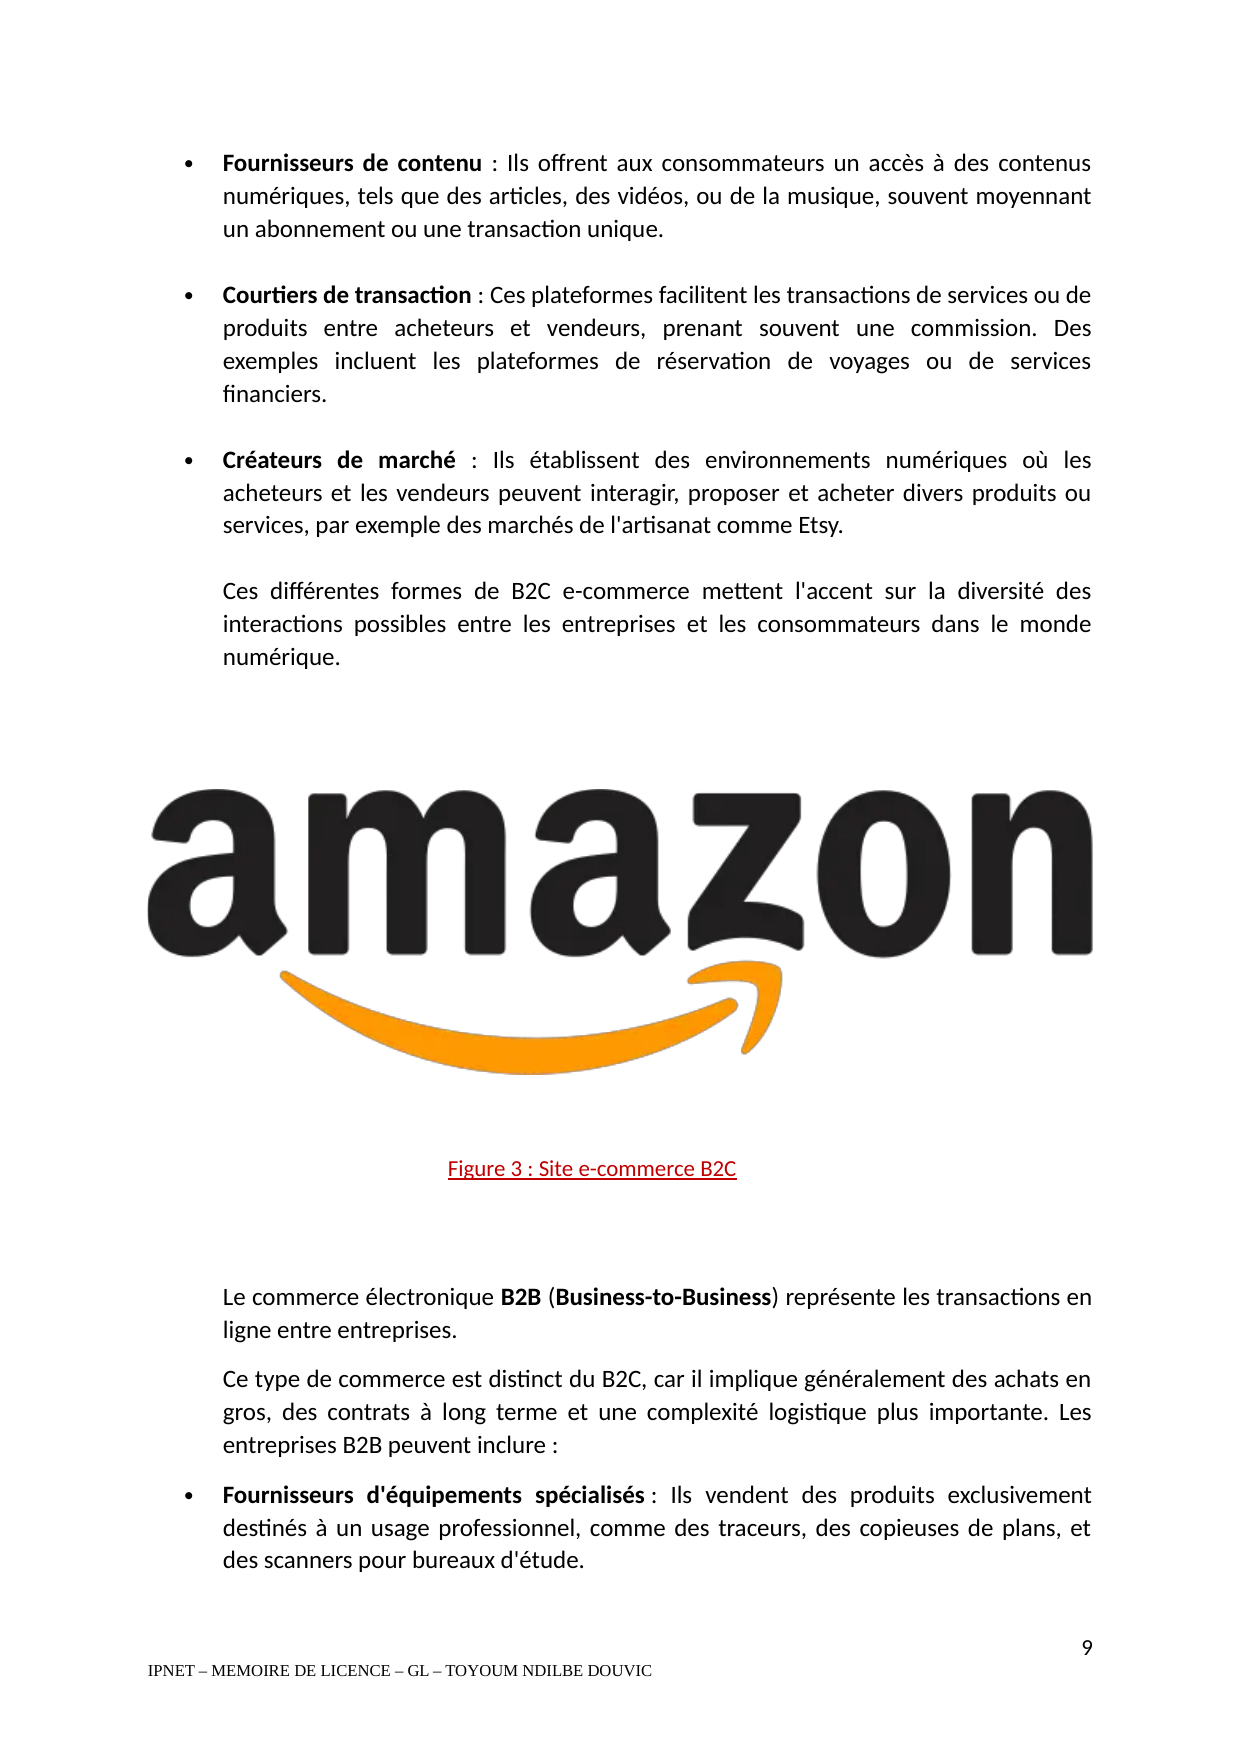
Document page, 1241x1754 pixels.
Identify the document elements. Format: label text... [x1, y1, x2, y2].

list Courtiers de transaction : Ces plateformes facilitent les transactions de services ou de produits entre acheteurs et vendeurs, prenant souvent une commission. Des exemples incluent les plateformes de réservation de voyages ou de services financiers. [185, 279, 1093, 408]
text Le commerce électronique B2B (Business-to-Business) représente les transactions en ligne entre entreprises. [223, 1281, 1093, 1344]
list Créateurs de marché : Ils établissent des environnements numériques où les acheteurs et les vendeurs peuvent interagir, proposer et acheter divers produits ou services, par exemple des marchés de l'artisanat comme Etsy. [185, 444, 1093, 540]
list Figure 3 : Site e-commerce B2C [373, 1154, 1093, 1182]
list Ces différentes formes de B2C e-commerce mettent l'accent sur la diversité des interactions possibles entre les entreprises et les consommateurs dans le monde numérique. [223, 576, 1093, 672]
picture [147, 789, 1093, 1075]
list Fournisseurs de contenu : Ils offrent aux consommateurs un accès à des contenus numériques, tels que des articles, des vidéos, ou de la musique, souvent moyennant un abonnement ou une transaction unique. [185, 148, 1093, 244]
list Fournisseurs d'équipements spécialisés : Ils vendent des produits exclusivement destinés à un usage professionnel, comme des traceurs, des copieuses de plans, et des scanners pour bureaux d'étude. [185, 1479, 1093, 1575]
text Ce type de commerce est distinct du B2C, car il implique généralement des achats en gros, des contrats à long terme et une complexité logistique plus importante. Les entreprises B2B peuvent inclure : [223, 1363, 1093, 1460]
